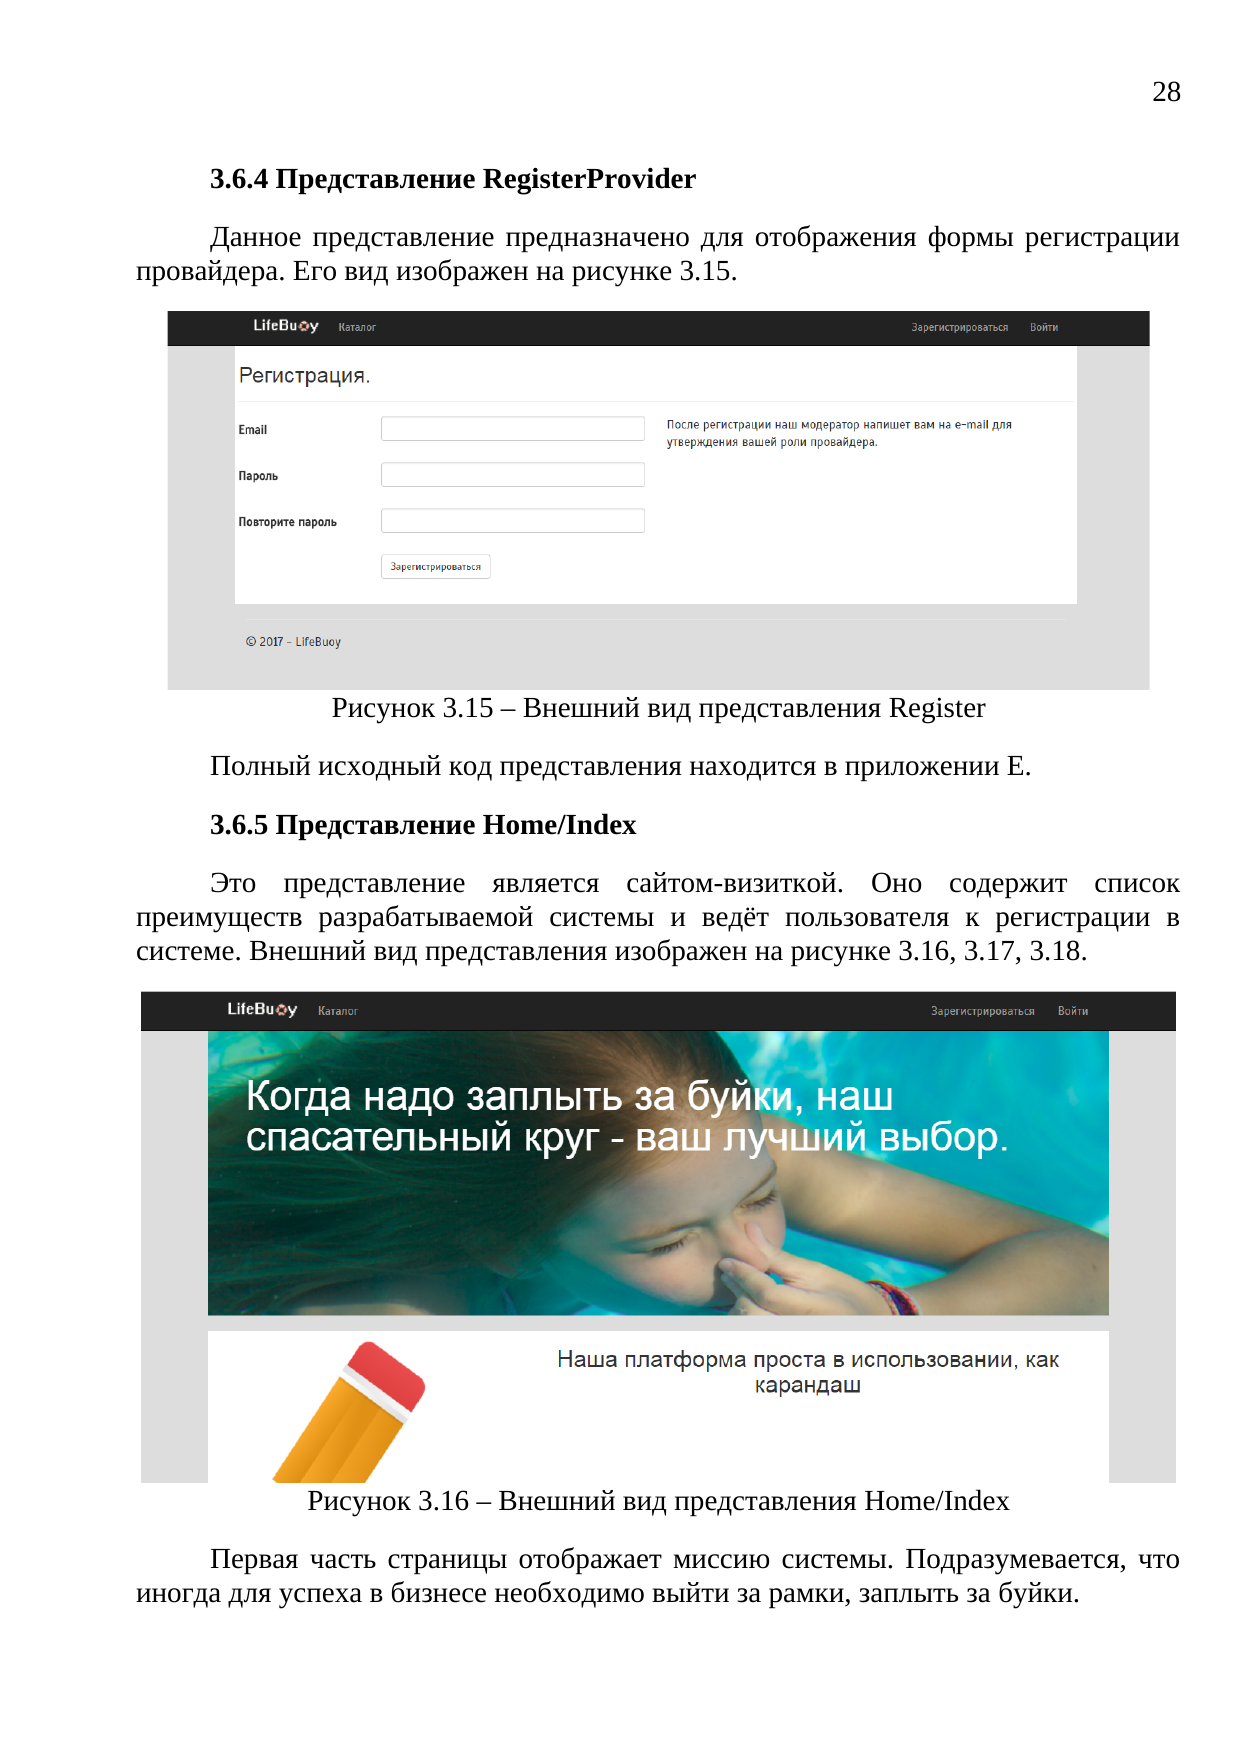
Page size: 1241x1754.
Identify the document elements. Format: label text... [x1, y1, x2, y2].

picture [167, 311, 1150, 690]
subtitle 3.6.5 Представление Home/Index [136, 807, 1181, 841]
text Данное представление предназначено для отображения формы регистрации провайдера. Его вид изображен на рисунке 3.15. [136, 219, 1181, 286]
text Рисунок 3.16 – Внешний вид представления Home/Index [136, 1483, 1181, 1517]
text Рисунок 3.15 – Внешний вид представления Register [136, 690, 1181, 723]
picture [141, 991, 1176, 1483]
text Это представление является сайтом-визиткой. Оно содержит список преимуществ разрабатываемой системы и ведёт пользователя к регистрации в системе. Внешний вид представления изображен на рисунке 3.16, 3.17, 3.18. [136, 866, 1181, 966]
text Полный исходный код представления находится в приложении Е. [136, 748, 1181, 782]
subtitle 3.6.4 Представление RegisterProvider [136, 161, 1181, 194]
text Первая часть страницы отображает миссию системы. Подразумевается, что иногда для успеха в бизнесе необходимо выйти за рамки, заплыть за буйки. [136, 1542, 1181, 1609]
